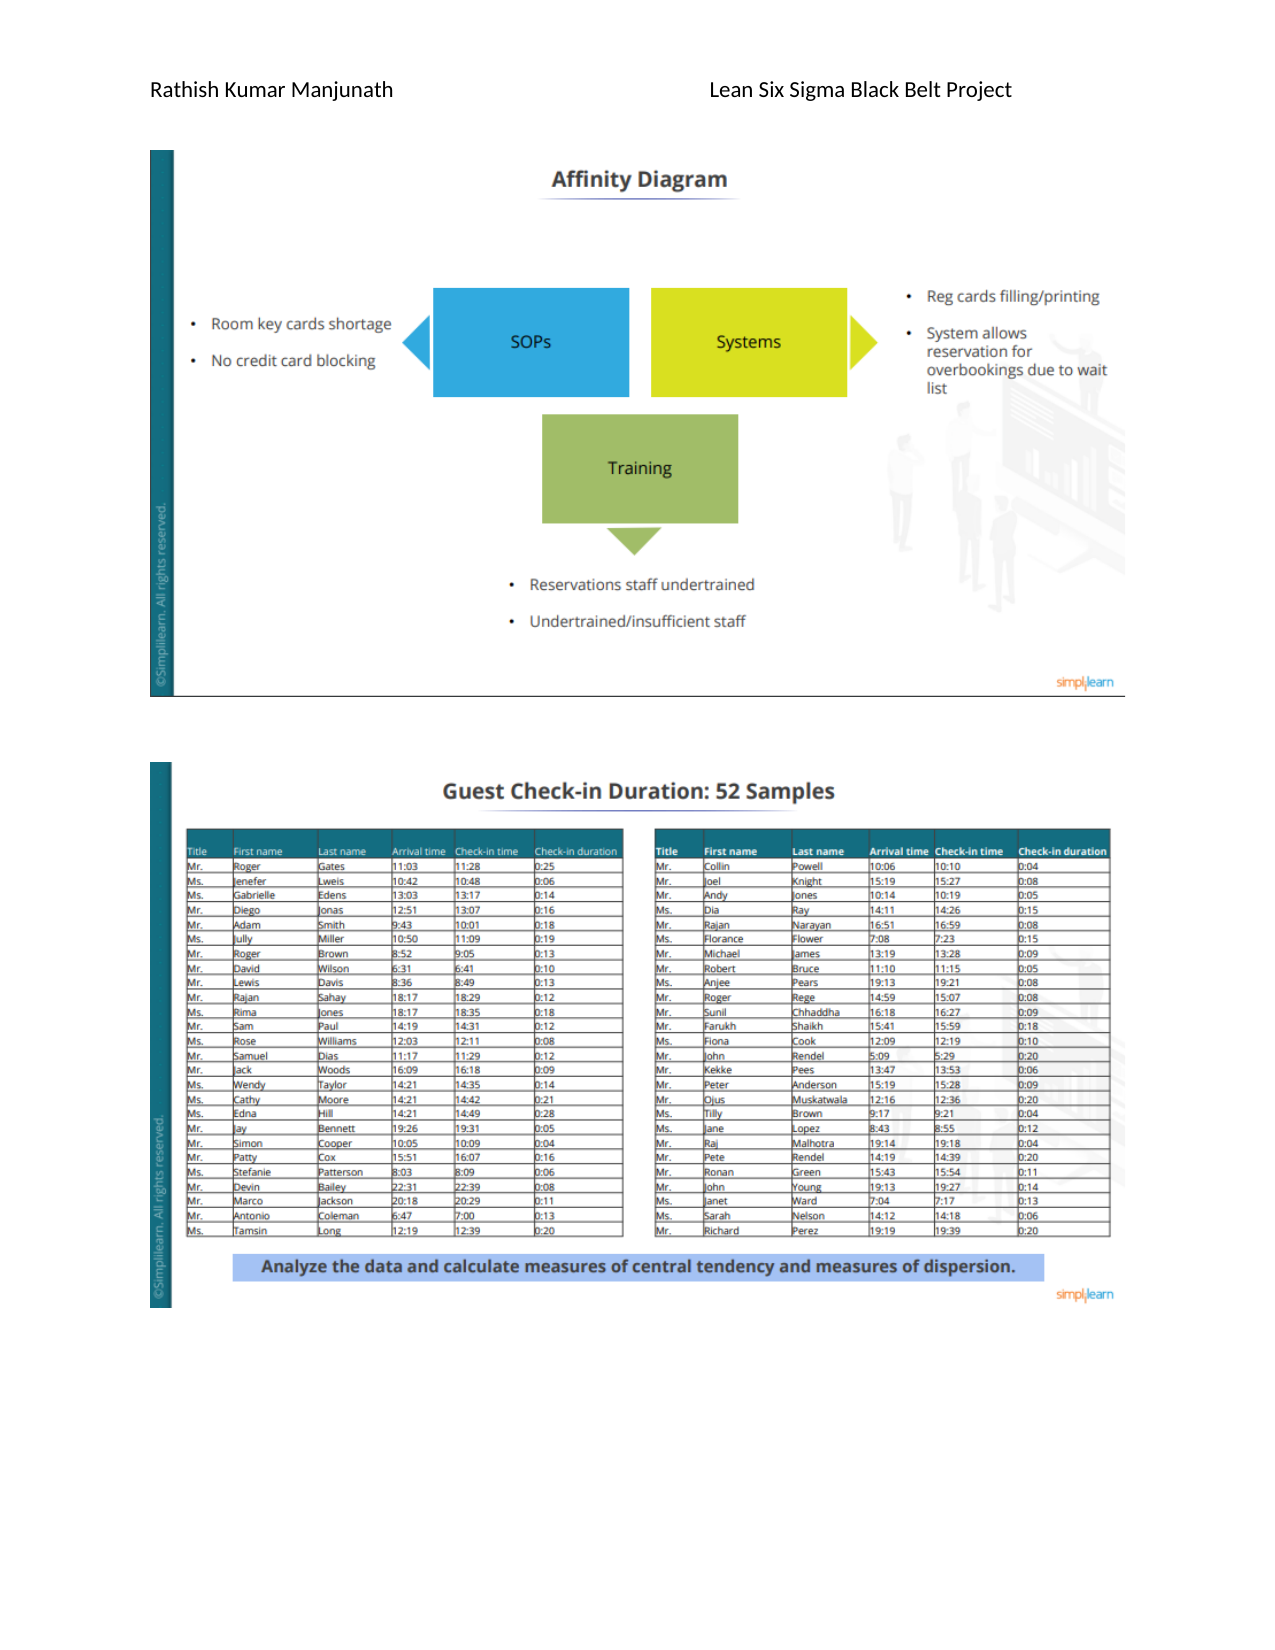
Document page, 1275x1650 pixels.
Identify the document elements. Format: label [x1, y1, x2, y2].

picture [150, 762, 1125, 1308]
picture [150, 150, 1125, 697]
